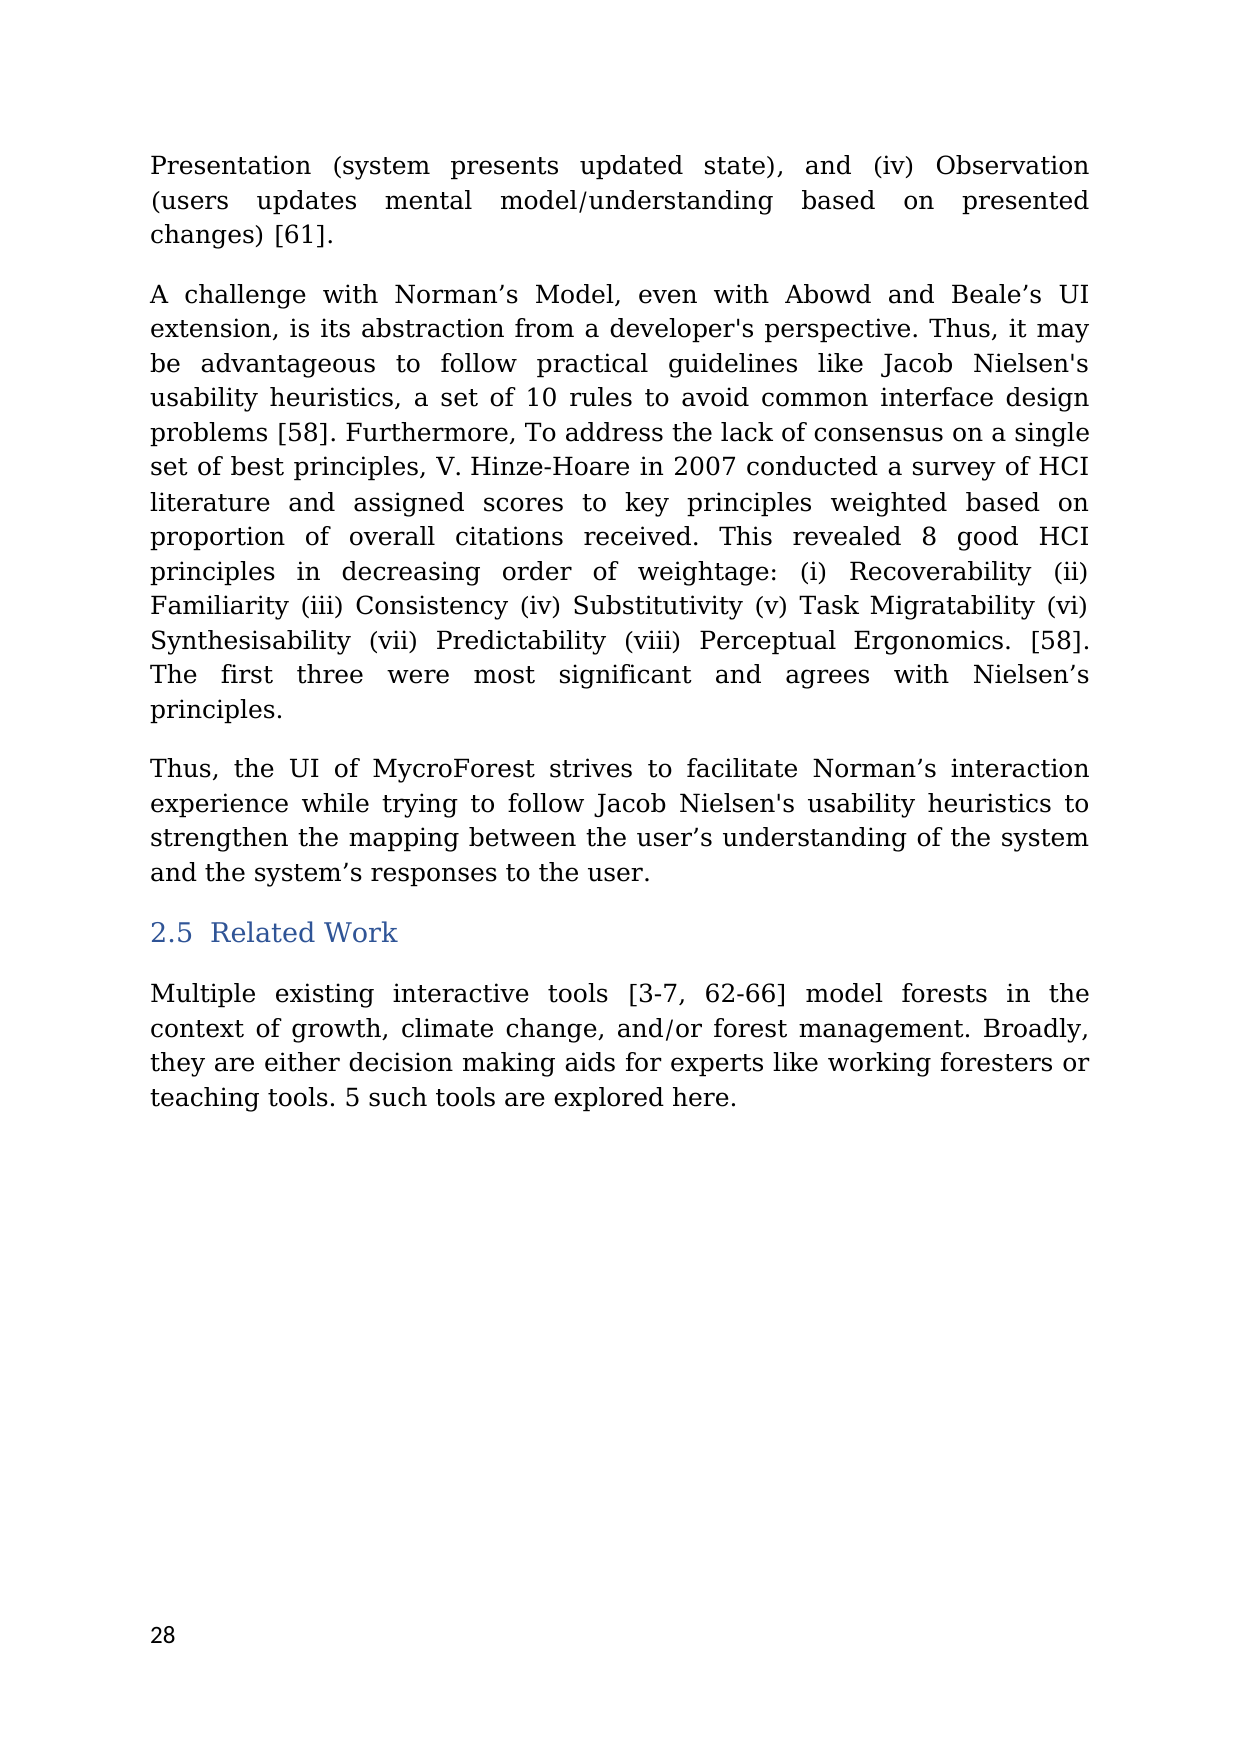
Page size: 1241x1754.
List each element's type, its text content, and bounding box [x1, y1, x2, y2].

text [150, 150, 1090, 249]
text Multiple existing interactive tools [3-7, 62-66] model forests in the context of growth, climate change, and/or forest management. Broadly, they are either decision making aids for experts like working foresters or teaching tools. 5 such tools are explored here. [150, 978, 1090, 1111]
text A challenge with Norman’s Model, even with Abowd and Beale’s UI extension, is its abstraction from a developer's perspective. Thus, it may be advantageous to follow practical guidelines like Jacob Nielsen's usability heuristics, a set of 10 rules to avoid common interface design problems [58]. Furthermore, To address the lack of consensus on a single set of best principles, V. Hinze-Hoare in 2007 conducted a survey of HCI literature and assigned scores to key principles weighted based on proportion of overall citations received. This revealed 8 good HCI principles in decreasing order of weightage: (i) Recoverability (ii) Familiarity (iii) Consistency (iv) Substitutivity (v) Task Migratability (vi) Synthesisability (vii) Predictability (viii) Perceptual Ergonomics. [58]. The first three were most significant and agrees with Nielsen’s principles. [150, 278, 1090, 723]
subtitle Related Work [150, 916, 1090, 948]
text Thus, the UI of MycroForest strives to facilitate Norman’s interaction experience while trying to follow Jacob Nielsen's usability heuristics to strengthen the mapping between the user’s understanding of the system and the system’s responses to the user. [150, 753, 1090, 886]
